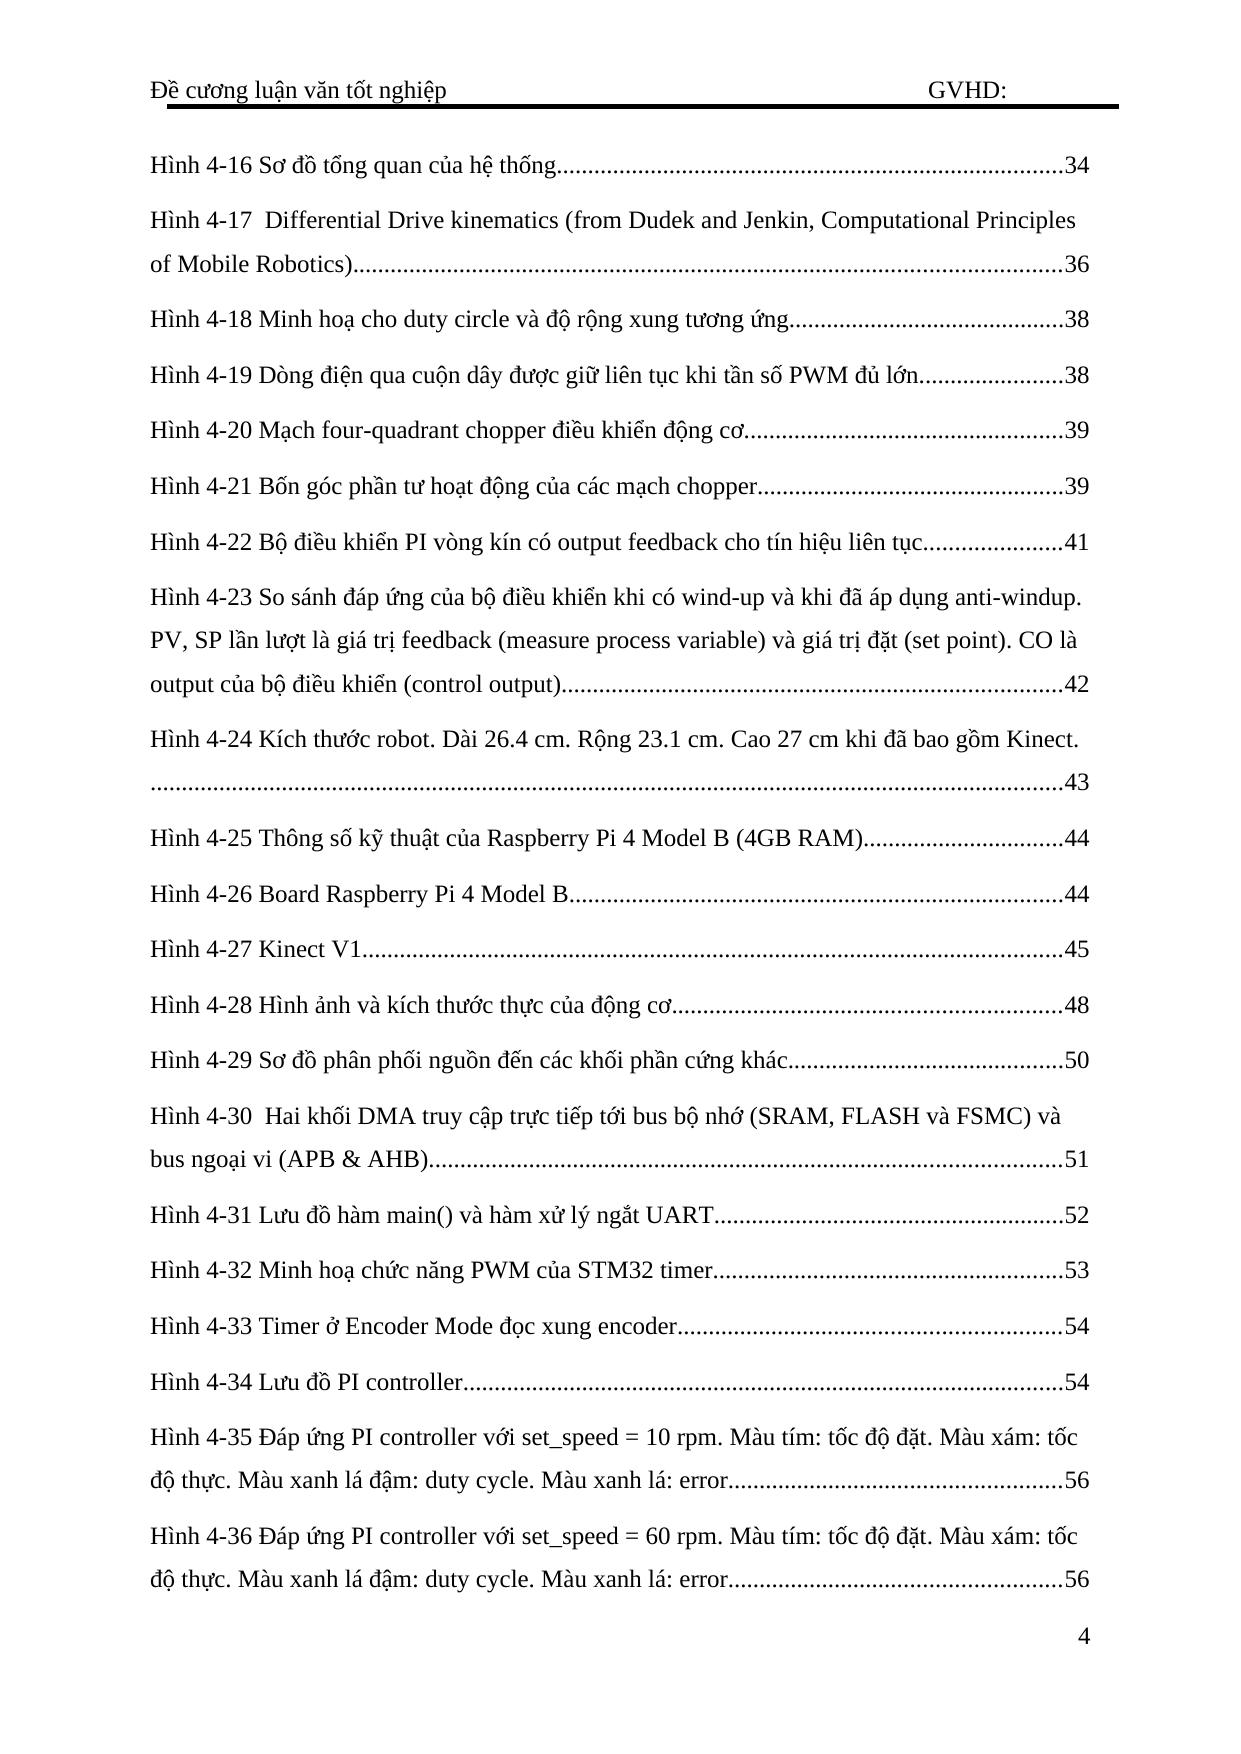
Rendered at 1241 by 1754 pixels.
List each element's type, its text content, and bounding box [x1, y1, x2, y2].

text Hình 4-28 Hình ảnh và kích thước thực của động cơ. 48 [150, 990, 1090, 1019]
text Hình 4-24 Kích thước robot. Dài 26.4 cm. Rộng 23.1 cm. Cao 27 cm khi đã bao gồm Kinect. 43 [150, 724, 1090, 796]
text Hình 4-33 Timer ở Encoder Mode đọc xung encoder. 54 [150, 1311, 1090, 1340]
text Hình 4-16 Sơ đồ tổng quan của hệ thống. 34 [150, 150, 1090, 179]
text Hình 4-18 Minh hoạ cho duty circle và độ rộng xung tương ứng. 38 [150, 304, 1090, 333]
text Hình 4-20 Mạch four-quadrant chopper điều khiển động cơ. 39 [150, 416, 1090, 444]
text Hình 4-31 Lưu đồ hàm main() và hàm xử lý ngắt UART. 52 [150, 1200, 1090, 1229]
text Hình 4-21 Bốn góc phần tư hoạt động của các mạch chopper. 39 [150, 471, 1090, 500]
text Hình 4-19 Dòng điện qua cuộn dây được giữ liên tục khi tần số PWM đủ lớn. 38 [150, 360, 1090, 389]
text Hình 4-17 Differential Drive kinematics (from Dudek and Jenkin, Computational Principles of Mobile Robotics). 36 [150, 206, 1090, 277]
text Hình 4-25 Thông số kỹ thuật của Raspberry Pi 4 Model B (4GB RAM). 44 [150, 823, 1090, 852]
text Hình 4-35 Đáp ứng PI controller với set_speed = 10 rpm. Màu tím: tốc độ đặt. Màu xám: tốc độ thực. Màu xanh lá đậm: duty cycle. Màu xanh lá: error. 56 [150, 1422, 1090, 1494]
text Hình 4-27 Kinect V1. 45 [150, 934, 1090, 963]
text Hình 4-29 Sơ đồ phân phối nguồn đến các khối phần cứng khác. 50 [150, 1046, 1090, 1074]
text Hình 4-32 Minh hoạ chức năng PWM của STM32 timer. 53 [150, 1256, 1090, 1284]
text Hình 4-26 Board Raspberry Pi 4 Model B. 44 [150, 879, 1090, 907]
text Hình 4-23 So sánh đáp ứng của bộ điều khiển khi có wind-up và khi đã áp dụng anti-windup. PV, SP lần lượt là giá trị feedback (measure process variable) và giá trị đặt (set point). CO là output của bộ điều khiển (control output). 42 [150, 582, 1090, 697]
text Hình 4-22 Bộ điều khiển PI vòng kín có output feedback cho tín hiệu liên tục. 41 [150, 527, 1090, 556]
text Hình 4-36 Đáp ứng PI controller với set_speed = 60 rpm. Màu tím: tốc độ đặt. Màu xám: tốc độ thực. Màu xanh lá đậm: duty cycle. Màu xanh lá: error. 56 [150, 1521, 1090, 1593]
text Hình 4-30 Hai khối DMA truy cập trực tiếp tới bus bộ nhớ (SRAM, FLASH và FSMC) và bus ngoại vi (APB & AHB). 51 [150, 1101, 1090, 1173]
text Hình 4-34 Lưu đồ PI controller 54 [150, 1367, 1090, 1396]
